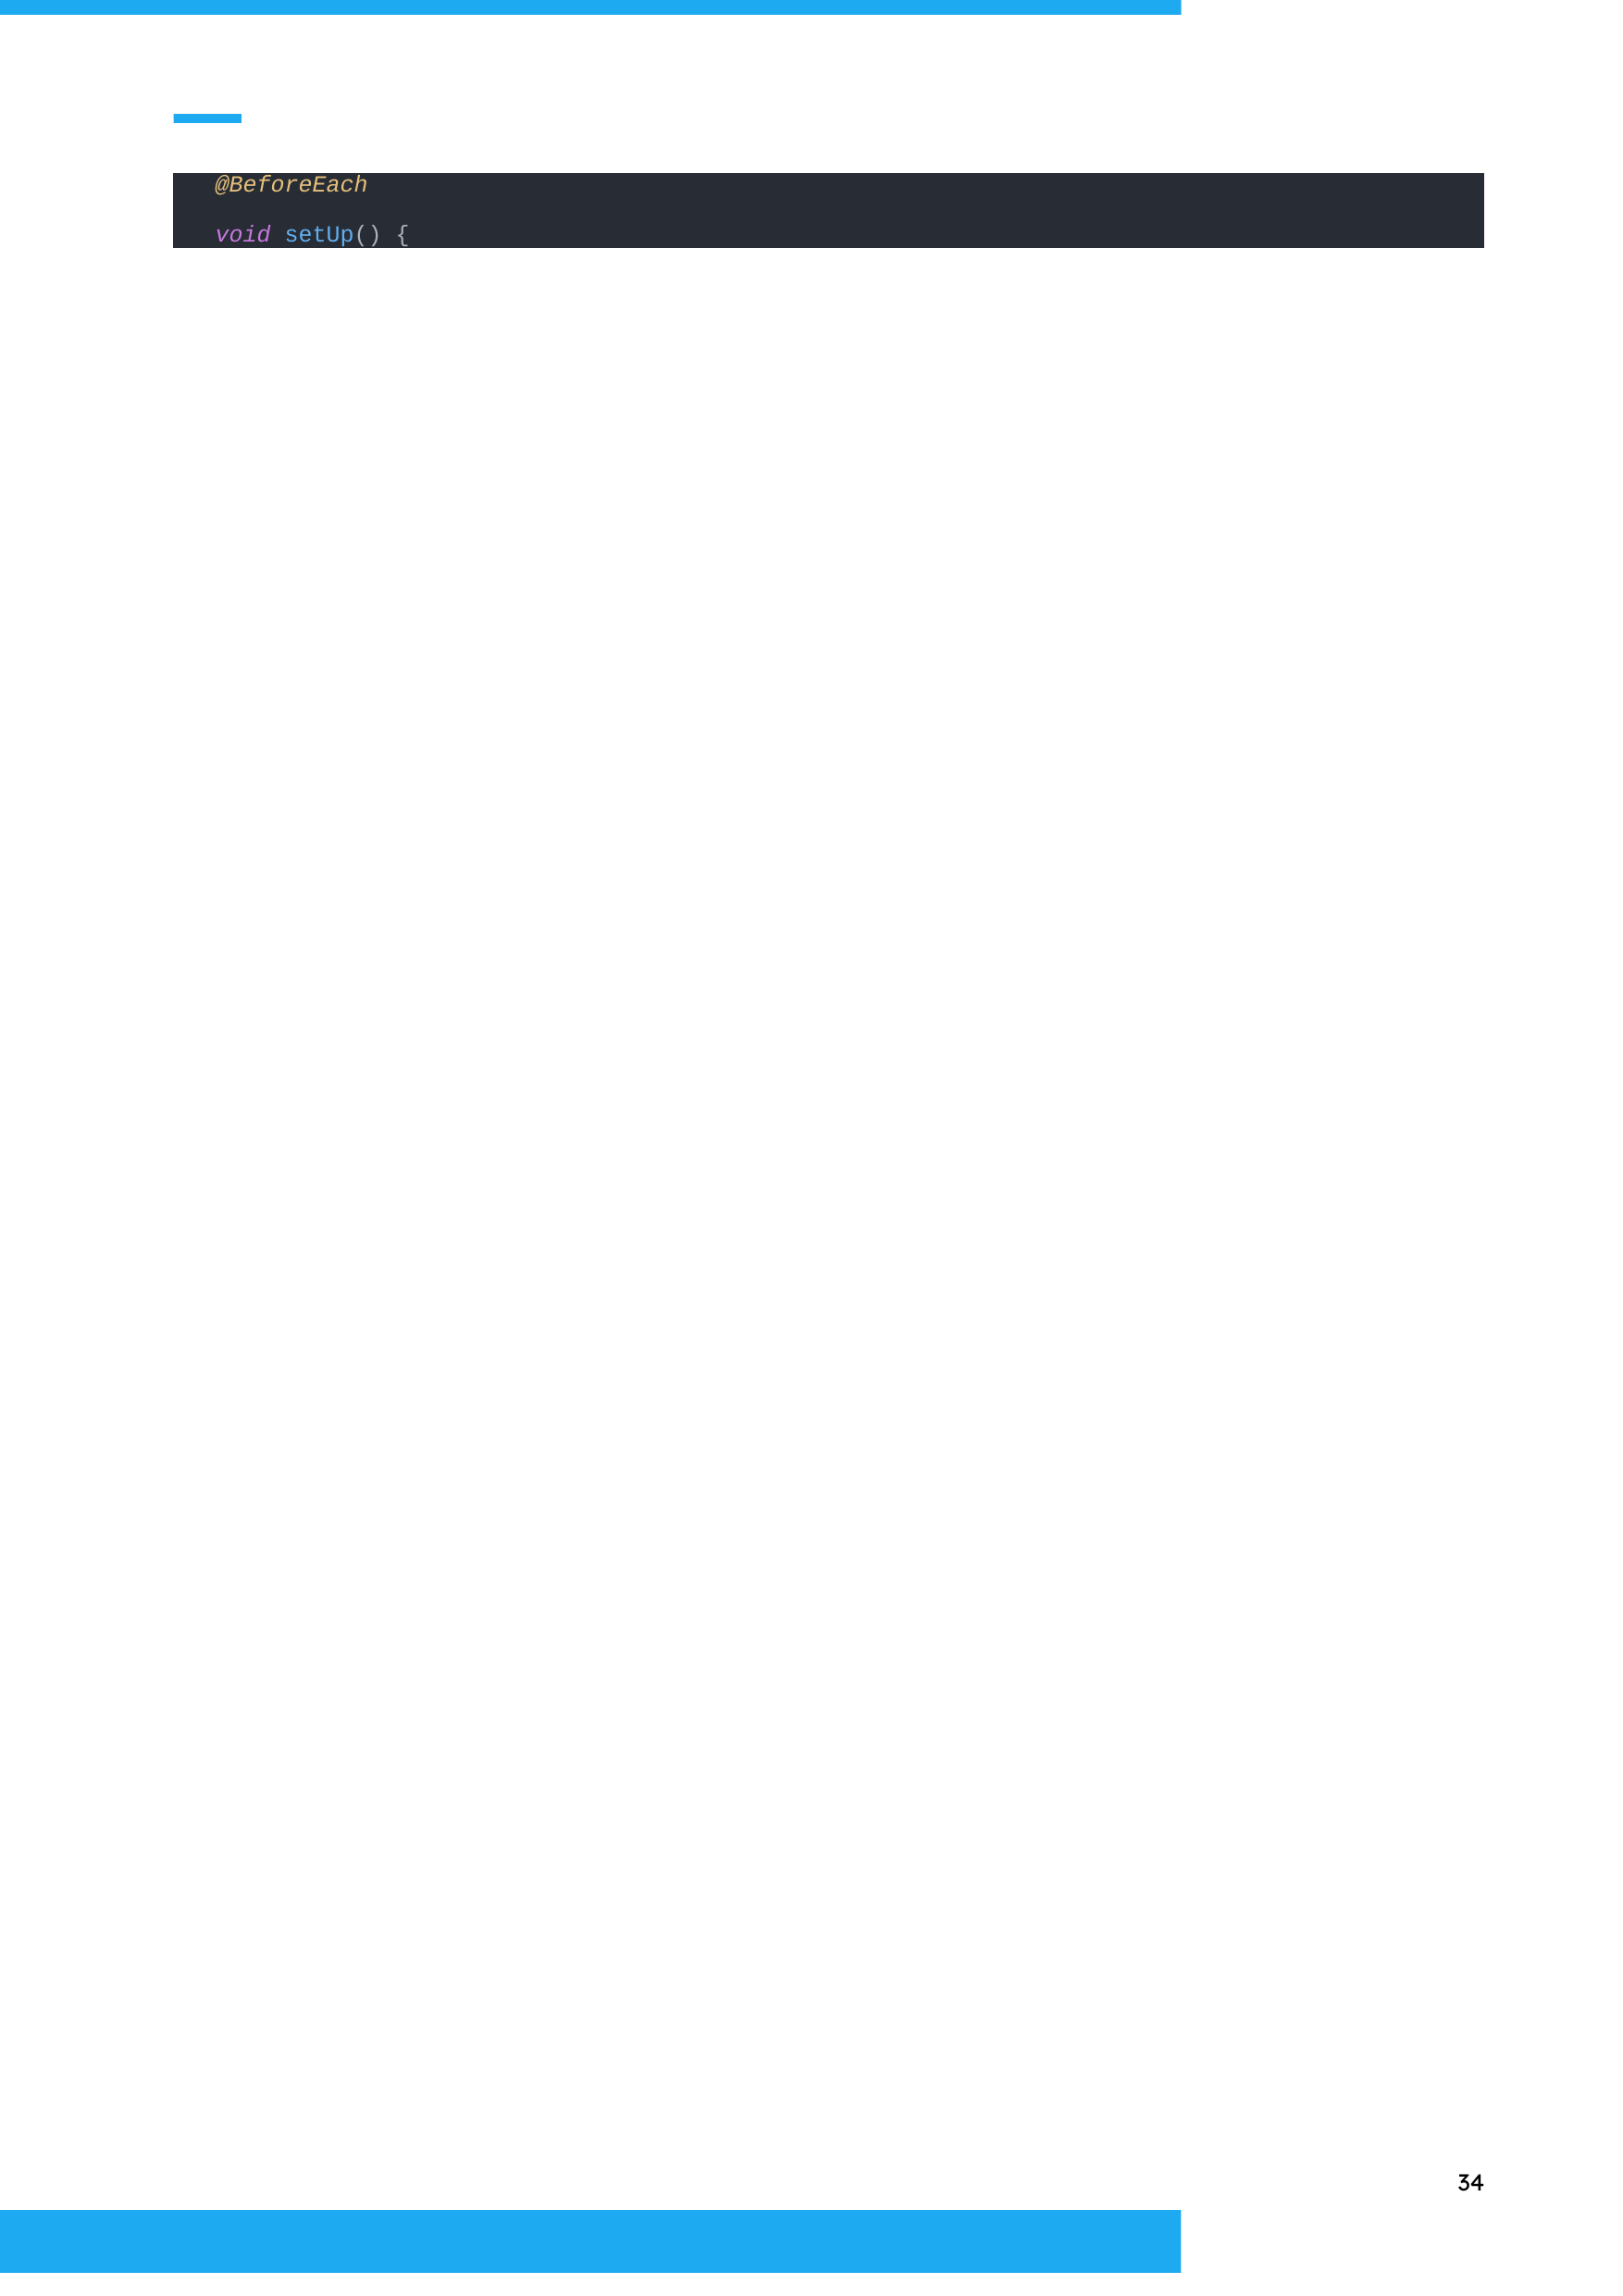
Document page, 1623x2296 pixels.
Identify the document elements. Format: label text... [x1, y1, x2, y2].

text @BeforeEach [173, 173, 1484, 199]
text void setUp() { [173, 222, 1484, 248]
picture [0, 2210, 1182, 2273]
picture [0, 0, 1182, 15]
picture [173, 114, 242, 123]
